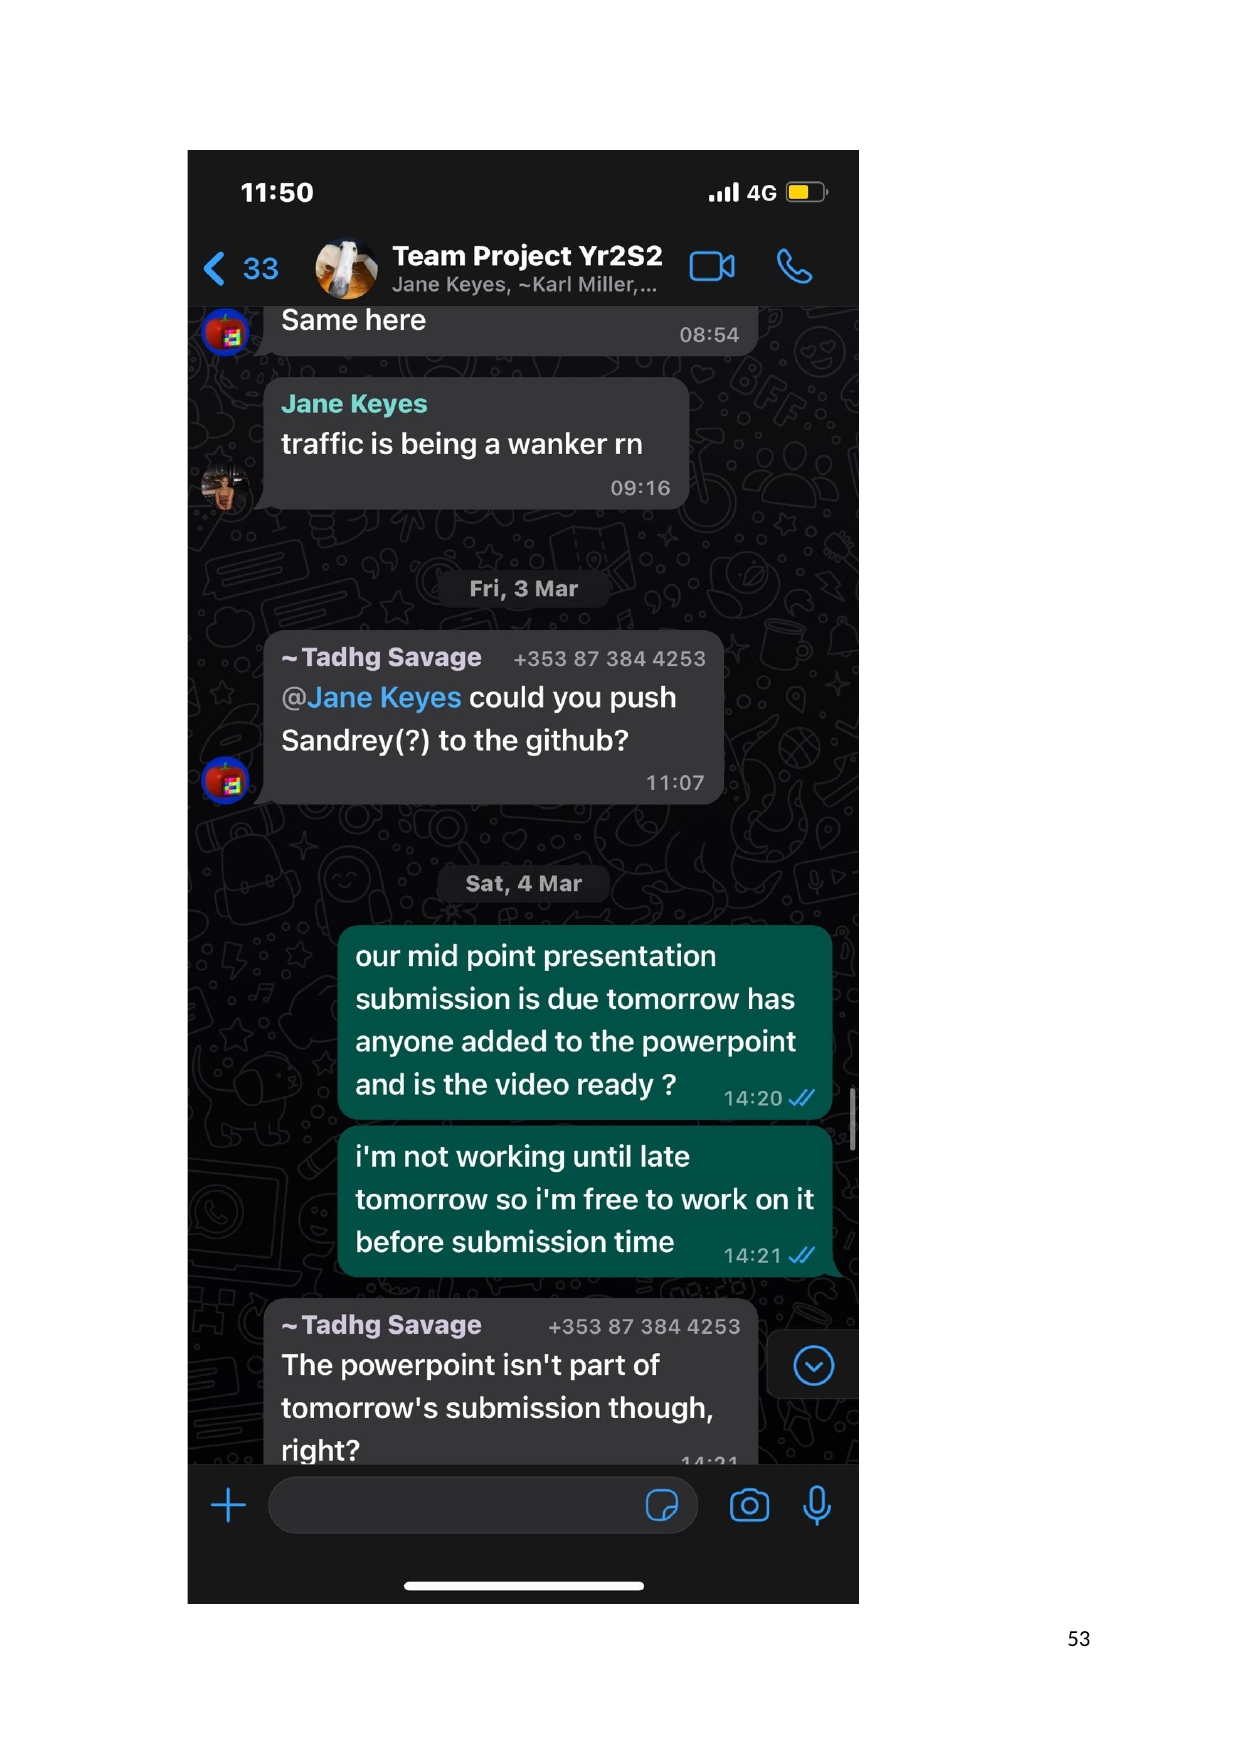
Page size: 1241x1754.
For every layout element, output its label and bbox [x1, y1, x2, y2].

picture [187, 150, 859, 1604]
